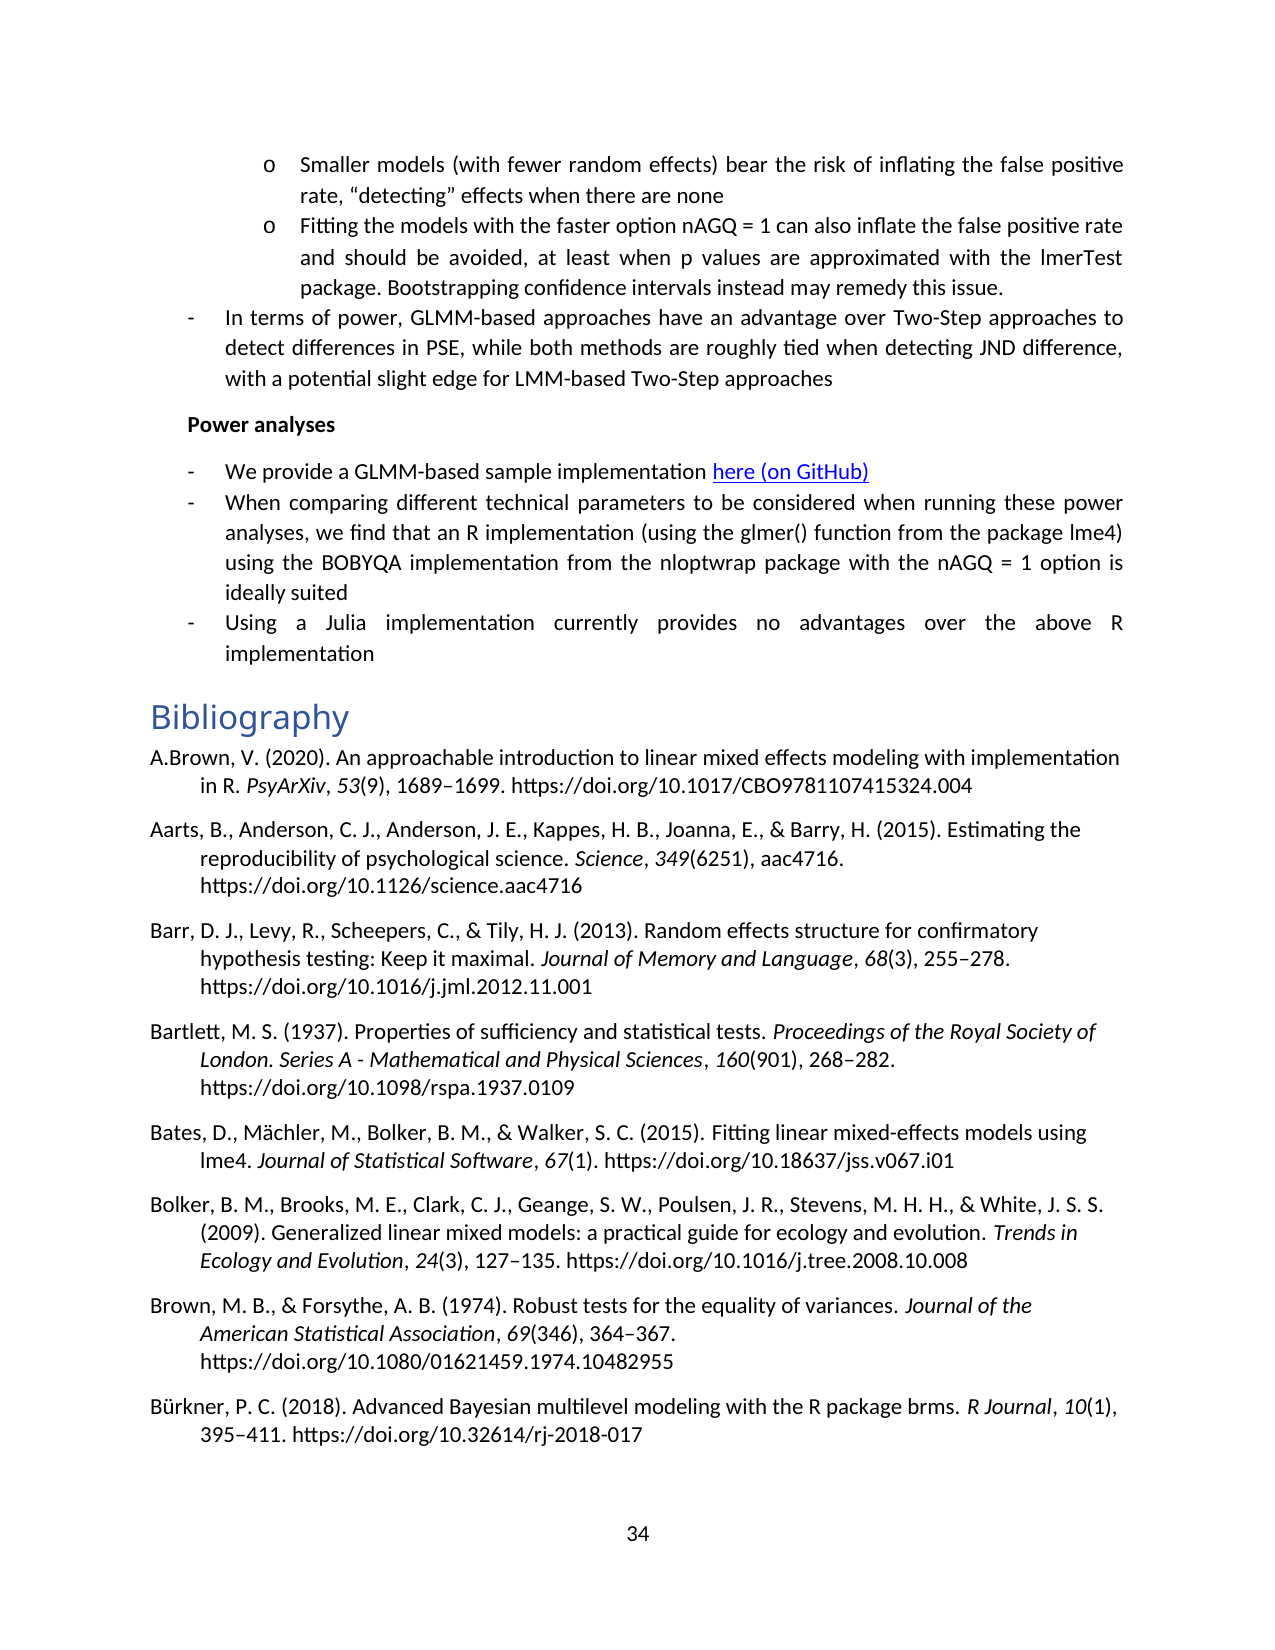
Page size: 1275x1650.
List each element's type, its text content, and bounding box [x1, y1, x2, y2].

list Smaller models (with fewer random effects) bear the risk of inflating the false positive rate, “detecting” effects when there are none [262, 150, 1125, 209]
text Aarts, B., Anderson, C. J., Anderson, J. E., Kappes, H. B., Joanna, E., & Barry, H. (2015). Estimating the reproducibility of psychological science. Science, 349(6251), aac4716. https://doi.org/10.1126/science.aac4716 [150, 816, 1125, 900]
text Bolker, B. M., Brooks, M. E., Clark, C. J., Geange, S. W., Poulsen, J. R., Stevens, M. H. H., & White, J. S. S. (2009). Generalized linear mixed models: a practical guide for ecology and evolution. Trends in Ecology and Evolution, 24(3), 127–135. https://doi.org/10.1016/j.tree.2008.10.008 [150, 1191, 1125, 1274]
list In terms of power, GLMM-based approaches have an advantage over Two-Step approaches to detect differences in PSE, while both methods are roughly tied when detecting JND difference, with a potential slight edge for LMM-based Two-Step approaches [187, 303, 1125, 392]
list Fitting the models with the faster option nAGQ = 1 can also inflate the false positive rate and should be avoided, at least when p values are approximated with the lmerTest package. Bootstrapping confidence intervals instead may remedy this issue. [262, 212, 1125, 301]
list Using a Julia implementation currently provides no advantages over the above R implementation [187, 608, 1125, 667]
subtitle Bibliography [150, 694, 1125, 739]
text Power analyses [187, 411, 1125, 439]
text Brown, M. B., & Forsythe, A. B. (1974). Robust tests for the equality of variances. Journal of the American Statistical Association, 69(346), 364–367. https://doi.org/10.1080/01621459.1974.10482955 [150, 1291, 1125, 1375]
text A.Brown, V. (2020). An approachable introduction to linear mixed effects modeling with implementation in R. PsyArXiv, 53(9), 1689–1699. https://doi.org/10.1017/CBO9781107415324.004 [150, 743, 1125, 799]
text Bartlett, M. S. (1937). Properties of sufficiency and statistical tests. Proceedings of the Royal Society of London. Series A - Mathematical and Physical Sciences, 160(901), 268–282. https://doi.org/10.1098/rspa.1937.0109 [150, 1017, 1125, 1101]
list We provide a GLMM-based sample implementation here (on GitHub) [187, 457, 1125, 486]
text Barr, D. J., Levy, R., Scheepers, C., & Tily, H. J. (2013). Random effects structure for confirmatory hypothesis testing: Keep it maximal. Journal of Memory and Language, 68(3), 255–278. https://doi.org/10.1016/j.jml.2012.11.001 [150, 916, 1125, 1000]
text Bates, D., Mächler, M., Bolker, B. M., & Walker, S. C. (2015). Fitting linear mixed-effects models using lme4. Journal of Statistical Software, 67(1). https://doi.org/10.18637/jss.v067.i01 [150, 1118, 1125, 1174]
list When comparing different technical parameters to be considered when running these power analyses, we find that an R implementation (using the glmer() function from the package lme4) using the BOBYQA implementation from the nloptwrap package with the nAGQ = 1 option is ideally suited [187, 488, 1125, 606]
text Bürkner, P. C. (2018). Advanced Bayesian multilevel modeling with the R package brms. R Journal, 10(1), 395–411. https://doi.org/10.32614/rj-2018-017 [150, 1392, 1125, 1448]
